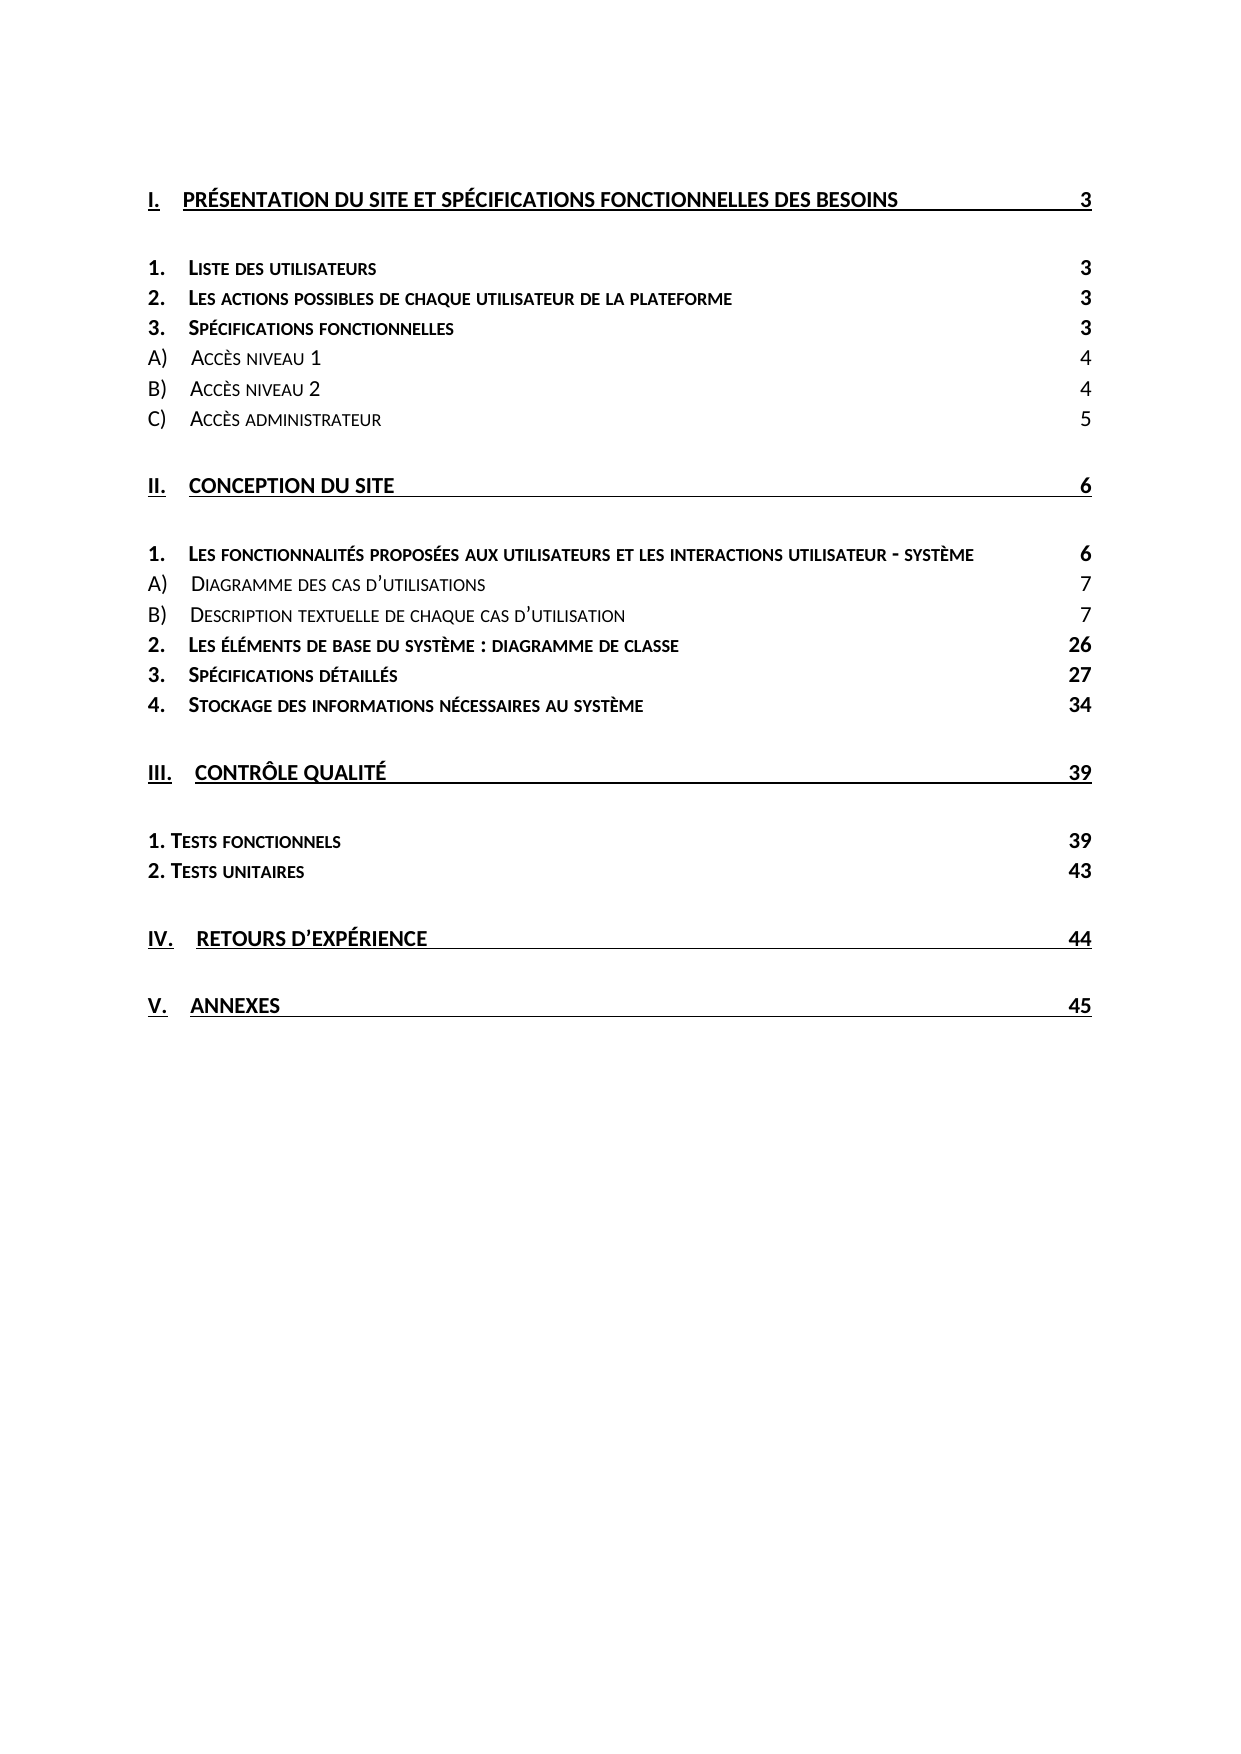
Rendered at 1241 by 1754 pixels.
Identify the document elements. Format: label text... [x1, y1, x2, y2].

text 2. Tests unitaires 43 [148, 856, 1093, 884]
text 4. Stockage des informations nécessaires au système 34 [148, 690, 1093, 718]
text 1. Tests fonctionnels 39 [148, 826, 1093, 854]
text I. Présentation du site et spécifications fonctionnelles des besoins 3 [148, 185, 1093, 213]
text A) Diagramme des cas d’utilisations 7 [148, 569, 1093, 597]
text 1. Les fonctionnalités proposées aux utilisateurs et les interactions utilisateur - système 6 [148, 539, 1093, 567]
text 1. Liste des utilisateurs 3 [148, 253, 1093, 281]
text V. ANNEXES 45 [148, 991, 1093, 1019]
text 3. Spécifications fonctionnelles 3 [148, 313, 1093, 341]
text A) Accès niveau 1 4 [148, 343, 1093, 371]
text IV. Retours d’expérience 44 [148, 924, 1093, 952]
text II. Conception du site 6 [148, 472, 1093, 499]
text III. Contrôle qualité 39 [148, 758, 1093, 786]
text B) Description textuelle de chaque cas d’utilisation 7 [148, 600, 1093, 628]
text 2. Les éléments de base du système : diagramme de classe 26 [148, 630, 1093, 658]
text C) Accès administrateur 5 [148, 404, 1093, 432]
text B) Accès niveau 2 4 [148, 374, 1093, 402]
text 2. Les actions possibles de chaque utilisateur de la plateforme 3 [148, 283, 1093, 311]
text 3. Spécifications détaillés 27 [148, 660, 1093, 688]
